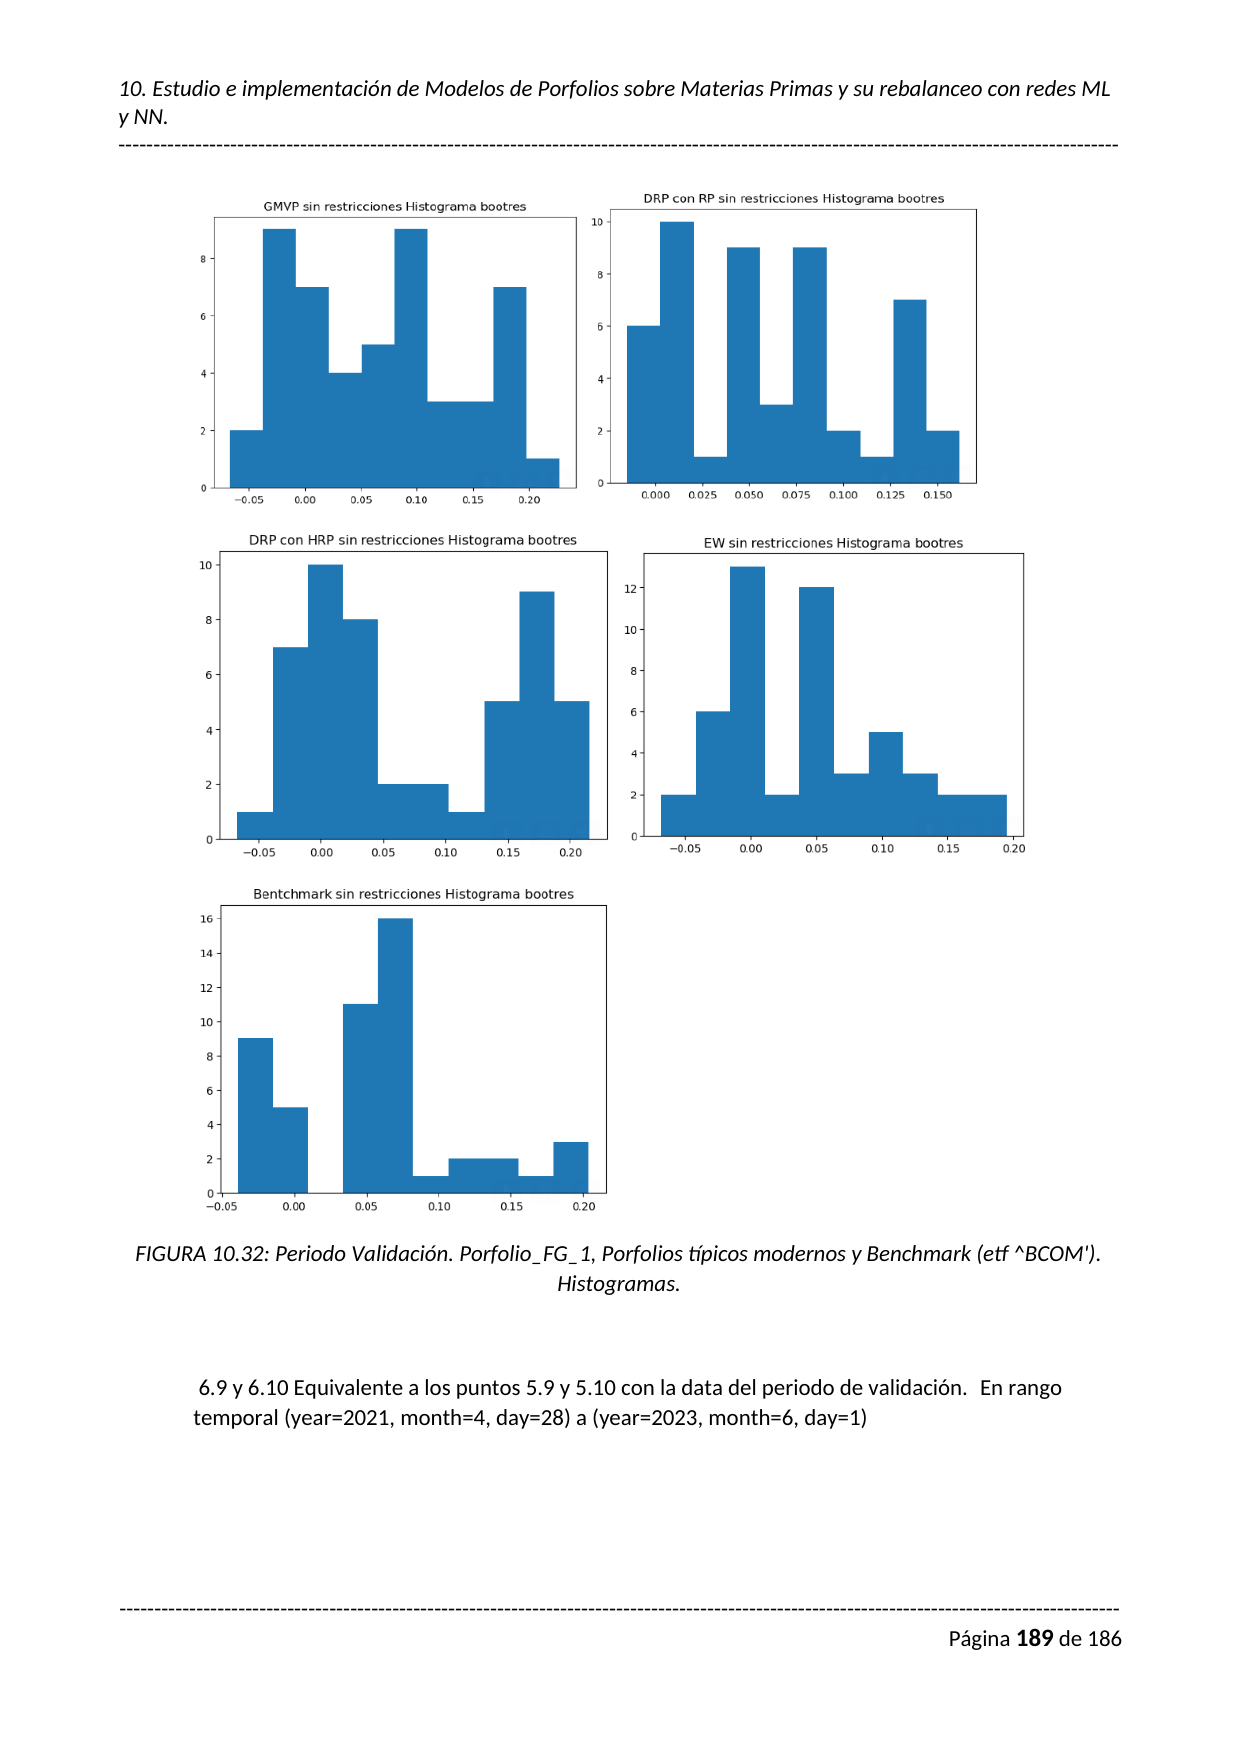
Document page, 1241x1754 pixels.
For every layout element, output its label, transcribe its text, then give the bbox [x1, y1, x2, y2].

picture [193, 196, 583, 510]
picture [615, 529, 1033, 863]
text FIGURA 10.32: Periodo Validación. Porfolio_FG_1, Porfolios típicos modernos y Benchmark (etf ^BCOM'). Histogramas. [118, 1239, 1122, 1297]
picture [193, 528, 611, 863]
picture [193, 881, 614, 1221]
picture [587, 185, 983, 510]
text 6.9 y 6.10 Equivalente a los puntos 5.9 y 5.10 con la data del periodo de validación. En rango temporal (year=2021, month=4, day=28) a (year=2023, month=6, day=1) [193, 1316, 1122, 1431]
